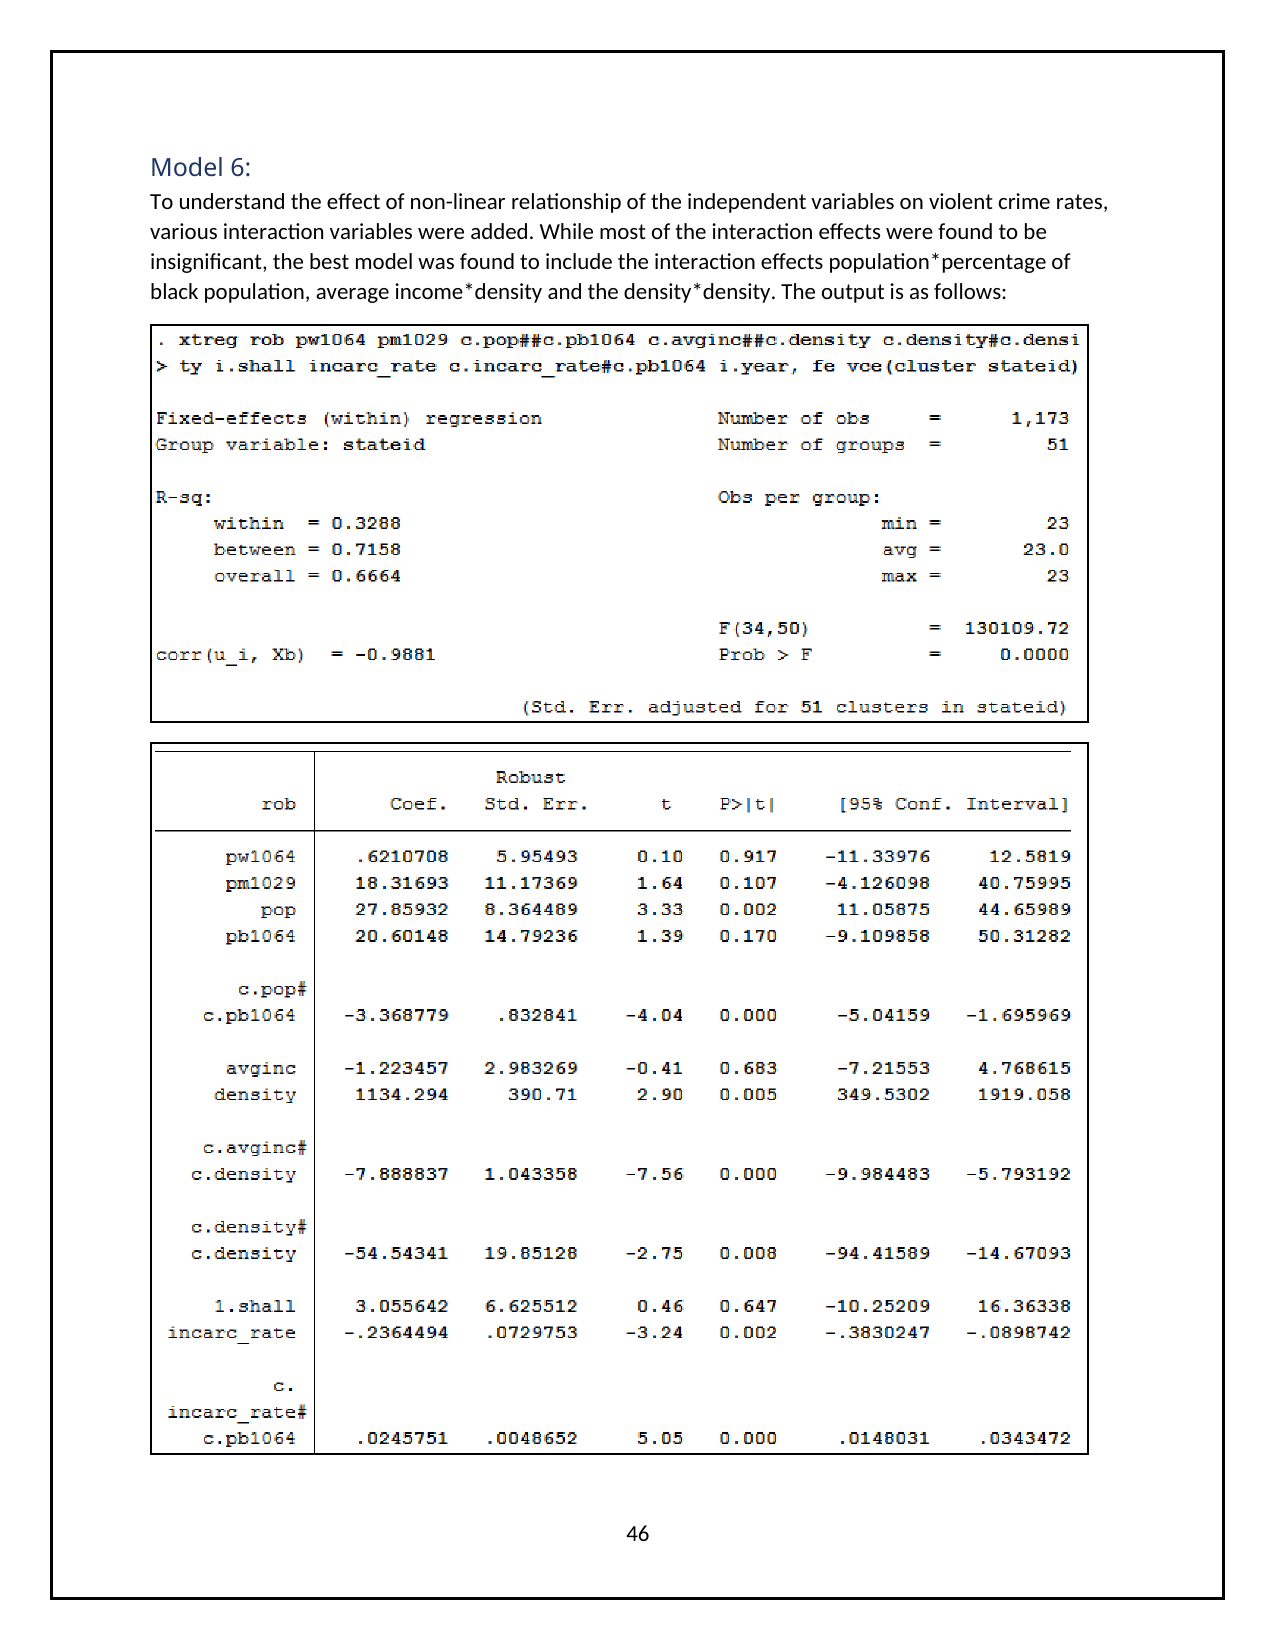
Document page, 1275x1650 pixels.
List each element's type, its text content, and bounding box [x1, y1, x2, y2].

subtitle Model 6: [150, 150, 1125, 184]
picture [152, 326, 1087, 721]
picture [152, 744, 1087, 1453]
text To understand the effect of non-linear relationship of the independent variables on violent crime rates, various interaction variables were added. While most of the interaction effects were found to be insignificant, the best model was found to include the interaction effects population*percentage of black population, average income*density and the density*density. The output is as follows: [150, 187, 1125, 305]
